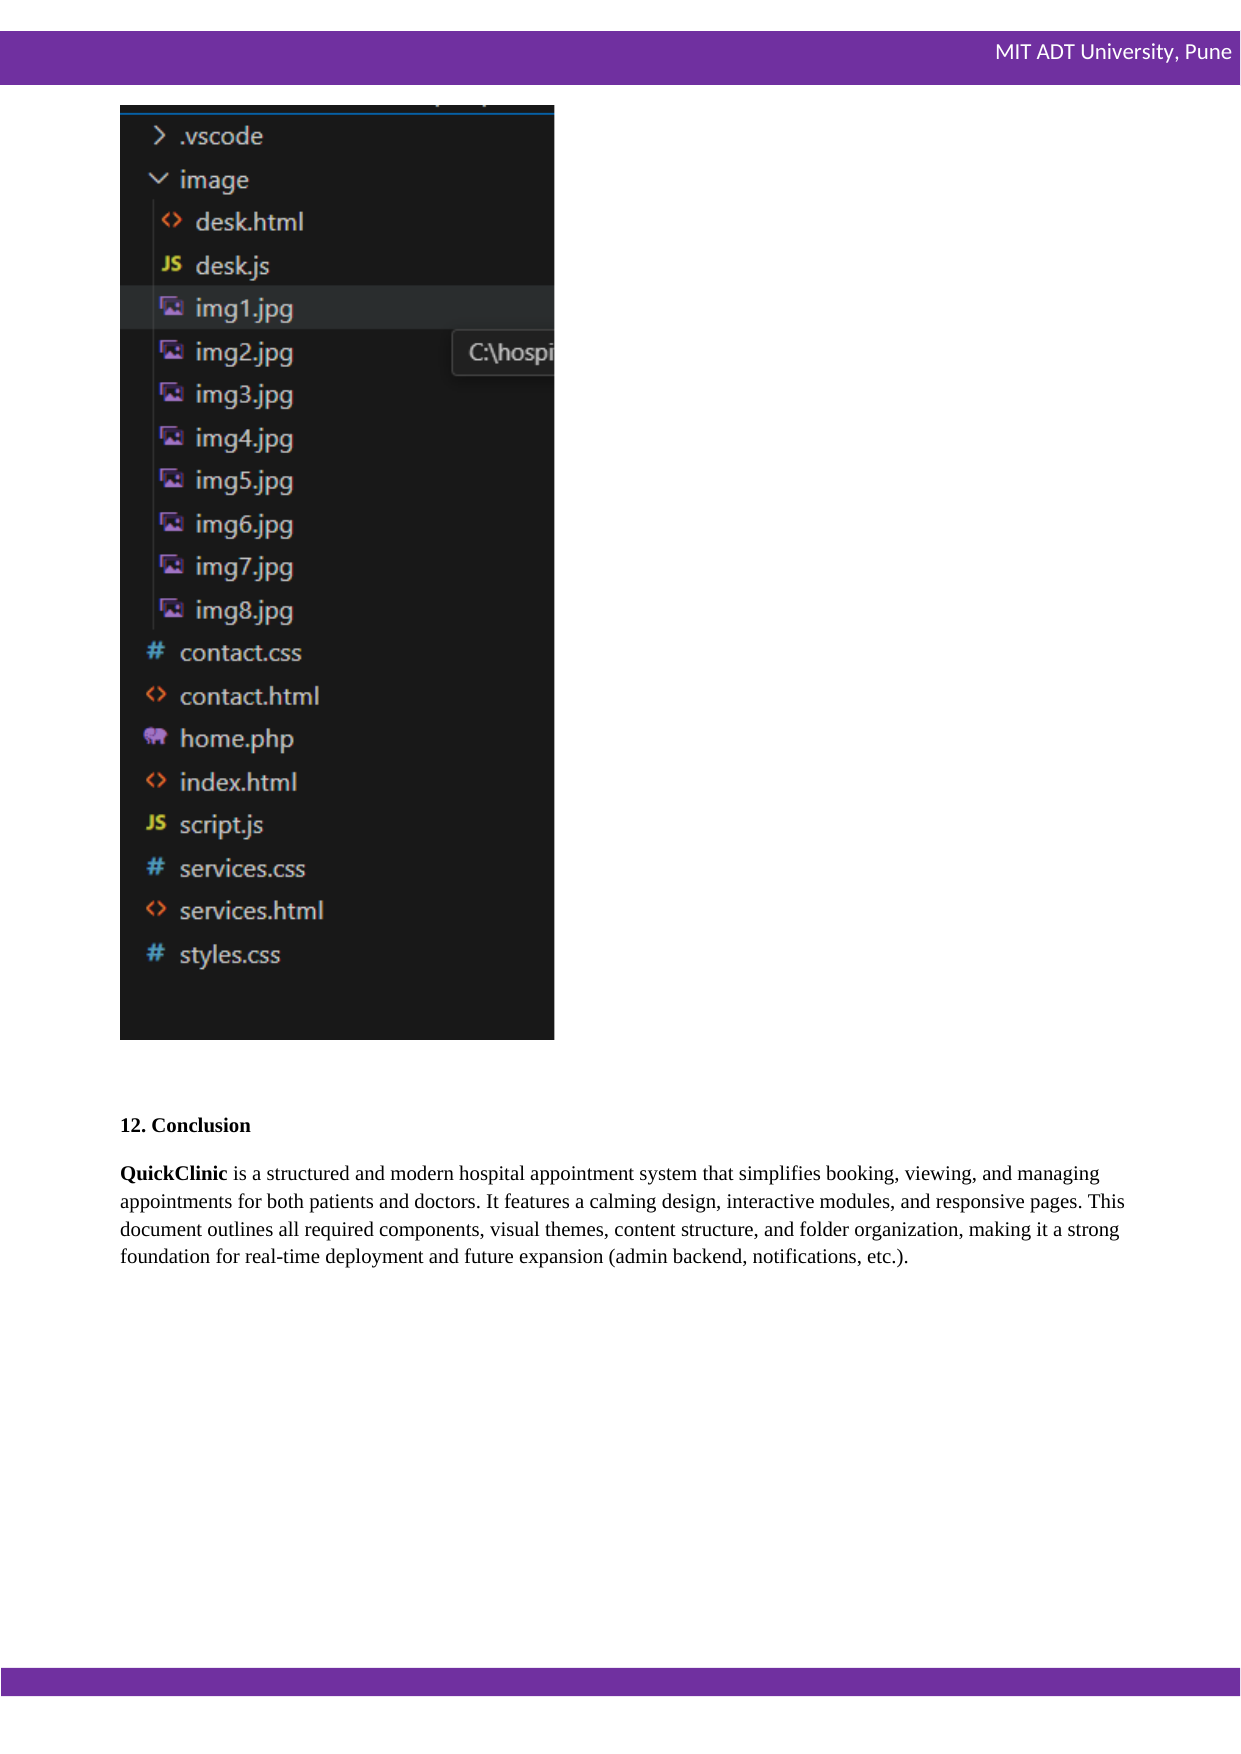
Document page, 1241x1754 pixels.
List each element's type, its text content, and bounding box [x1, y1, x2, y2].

picture [120, 105, 555, 1040]
text QuickClinic is a structured and modern hospital appointment system that simplifies booking, viewing, and managing appointments for both patients and doctors. It features a calming design, interactive modules, and responsive pages. This document outlines all required components, visual themes, content structure, and folder organization, making it a strong foundation for real-time deployment and future expansion (admin backend, notifications, etc.). [120, 1161, 1195, 1268]
text 12. Conclusion [120, 1113, 1195, 1137]
